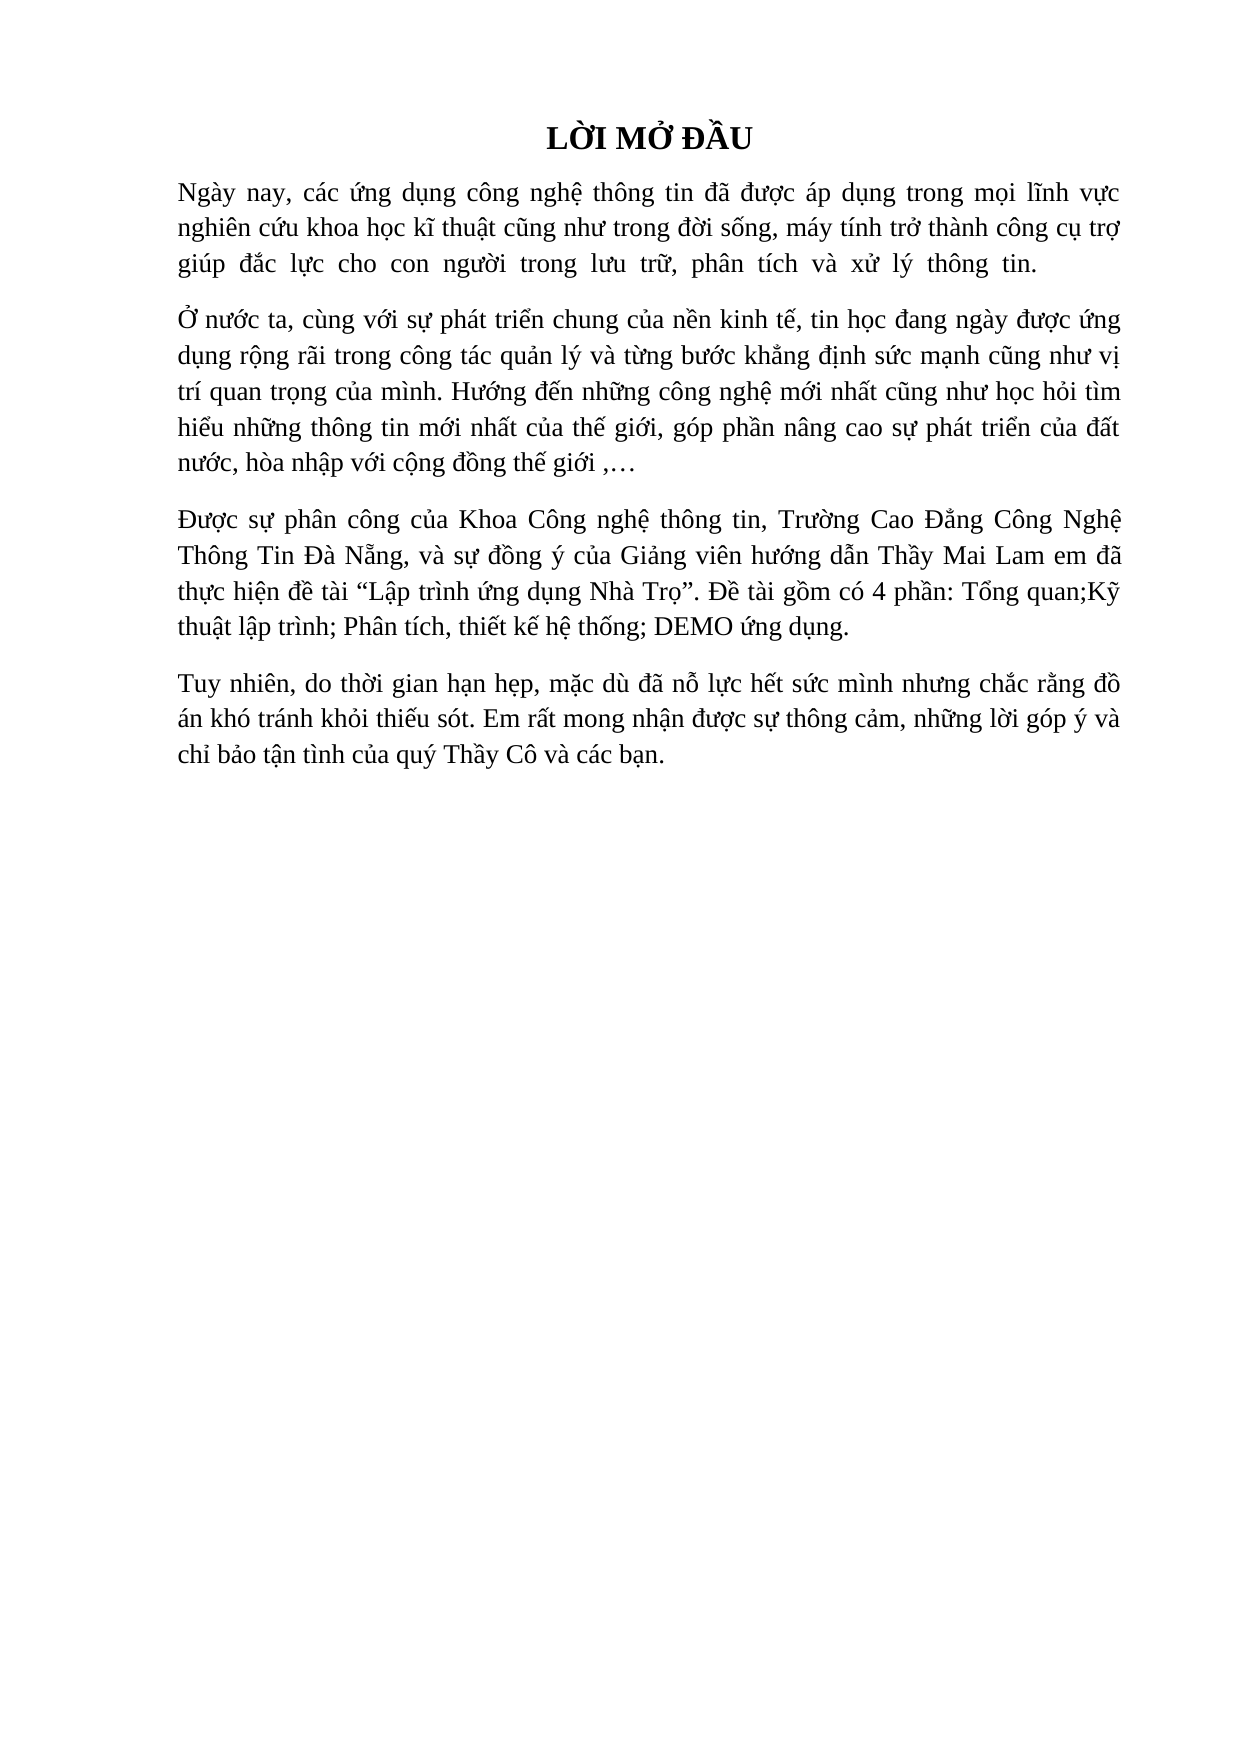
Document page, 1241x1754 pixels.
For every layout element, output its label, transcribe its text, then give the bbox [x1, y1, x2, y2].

subtitle LỜI MỞ ĐẦU [177, 118, 1122, 156]
text Ở nước ta, cùng với sự phát triển chung của nền kinh tế, tin học đang ngày được ứng dụng rộng rãi trong công tác quản lý và từng bước khẳng định sức mạnh cũng như vị trí quan trọng của mình. Hướng đến những công nghệ mới nhất cũng như học hỏi tìm hiểu những thông tin mới nhất của thế giới, góp phần nâng cao sự phát triển của đất nước, hòa nhập với cộng đồng thế giới ,… [177, 304, 1122, 478]
text Tuy nhiên, do thời gian hạn hẹp, mặc dù đã nỗ lực hết sức mình nhưng chắc rằng đồ án khó tránh khỏi thiếu sót. Em rất mong nhận được sự thông cảm, những lời góp ý và chỉ bảo tận tình của quý Thầy Cô và các bạn. [177, 667, 1122, 769]
text Ngày nay, các ứng dụng công nghệ thông tin đã được áp dụng trong mọi lĩnh vực nghiên cứu khoa học kĩ thuật cũng như trong đời sống, máy tính trở thành công cụ trợ giúp đắc lực cho con người trong lưu trữ, phân tích và xử lý thông tin. [177, 176, 1122, 278]
text Được sự phân công của Khoa Công nghệ thông tin, Trường Cao Đẳng Công Nghệ Thông Tin Đà Nẵng, và sự đồng ý của Giảng viên hướng dẫn Thầy Mai Lam em đã thực hiện đề tài “Lập trình ứng dụng Nhà Trọ”. Đề tài gồm có 4 phần: Tổng quan;Kỹ thuật lập trình; Phân tích, thiết kế hệ thống; DEMO ứng dụng. [177, 503, 1122, 641]
